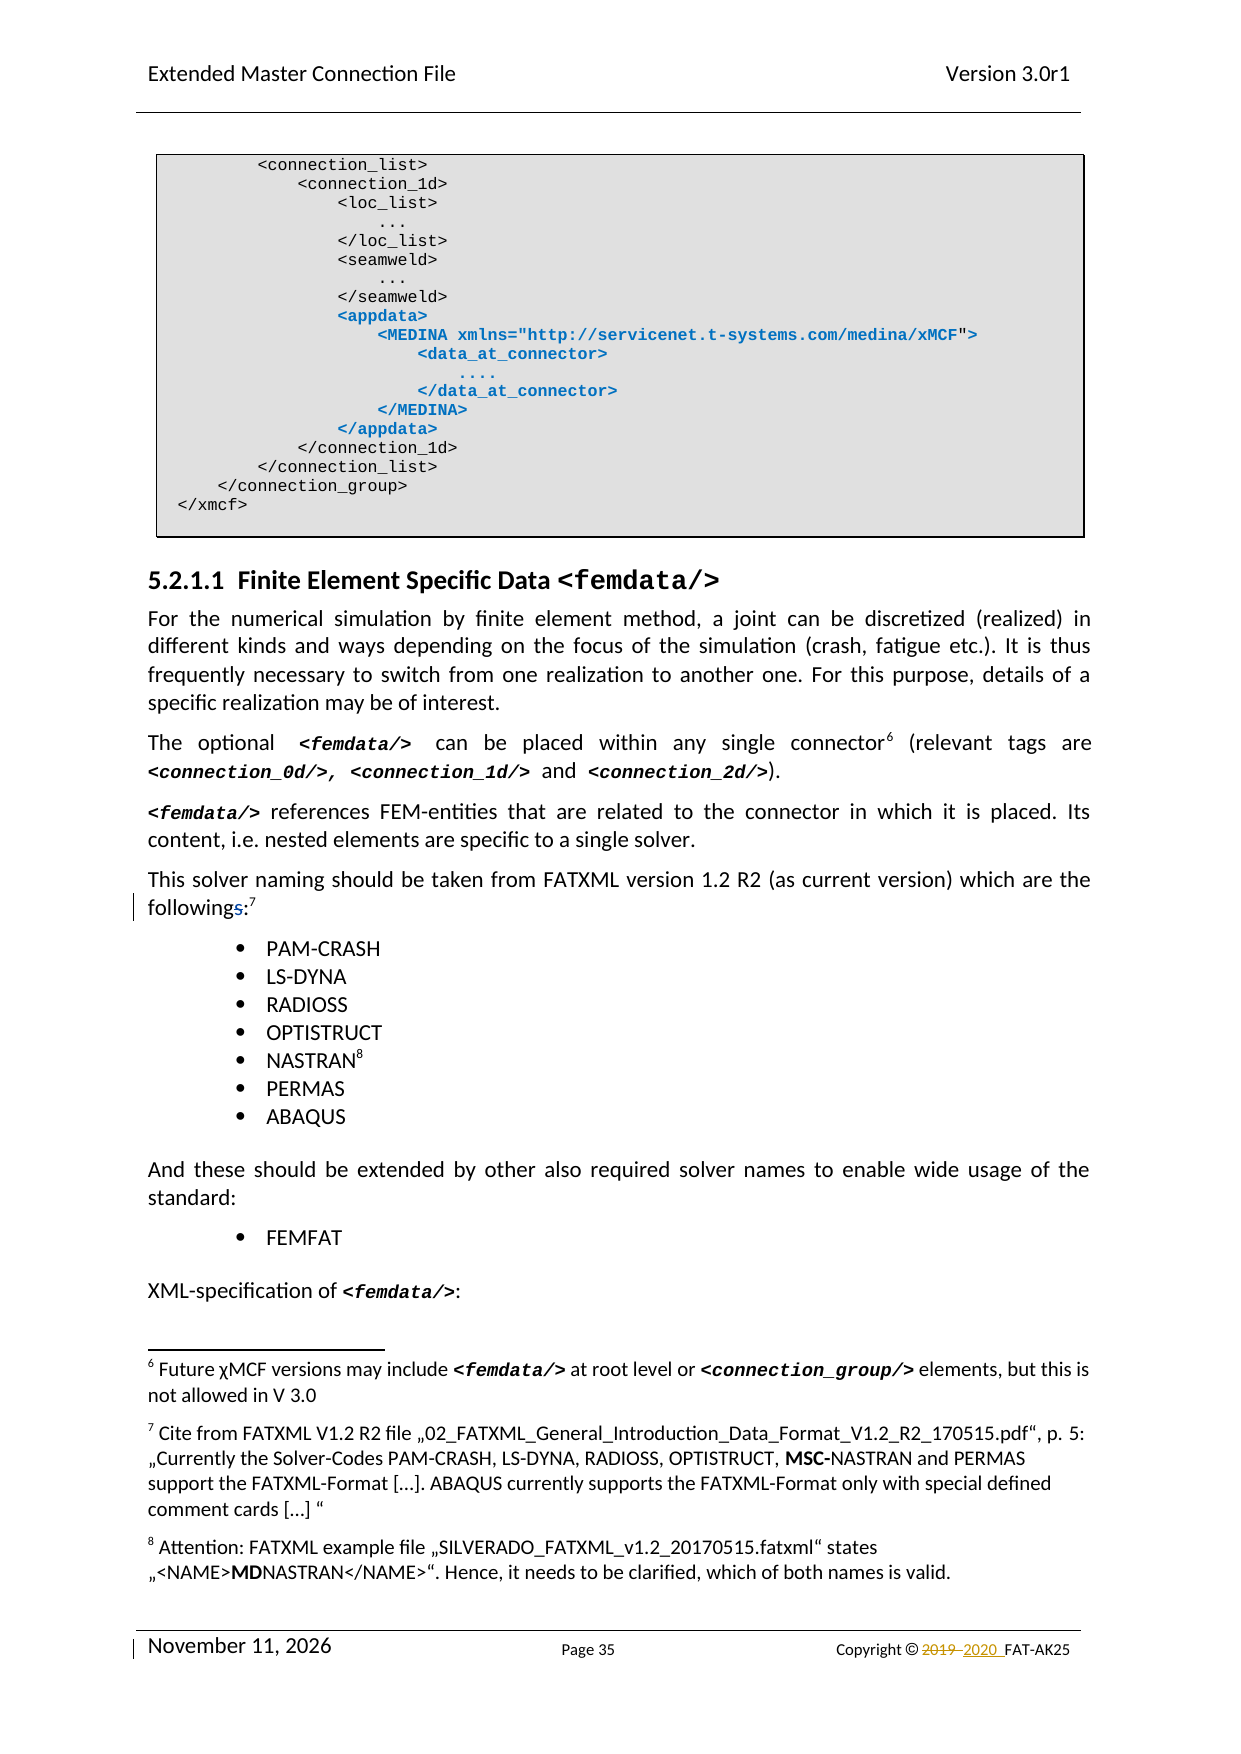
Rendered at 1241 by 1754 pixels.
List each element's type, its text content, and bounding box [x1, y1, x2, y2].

text </seamweld> [157, 286, 1083, 304]
text <loc_list> [157, 191, 1083, 210]
text For the numerical simulation by finite element method, a joint can be discretized (realized) in different kinds and ways depending on the focus of the simulation (crash, fatigue etc.). It is thus frequently necessary to switch from one realization to another one. For this purpose, details of a specific realization may be of interest. [148, 604, 1092, 716]
text </data_at_connector> [157, 380, 1083, 399]
text <MEDINA xmlns="http://servicenet.t-systems.com/medina/xMCF"> [157, 323, 1083, 342]
text </connection_list> [157, 455, 1083, 474]
subtitle Finite Element Specific Data <femdata/> [148, 563, 1092, 597]
list LS-DYNA [236, 962, 1092, 990]
text .... [157, 361, 1083, 380]
text <data_at_connector> [157, 342, 1083, 361]
text <connection_list> [157, 155, 1083, 172]
list RADIOSS [236, 990, 1092, 1018]
text <femdata/> references FEM-entities that are related to the connector in which it is placed. Its content, i.e. nested elements are specific to a single solver. [148, 797, 1092, 853]
text </connection_1d> [157, 436, 1083, 455]
text </MEDINA> [157, 399, 1083, 418]
text The optional <femdata/> can be placed within any single connector (relevant tags are <connection_0d/>, <connection_1d/> and <connection_2d/>). [148, 728, 1092, 784]
list PERMAS [236, 1074, 1092, 1102]
text </connection_group> [157, 474, 1083, 493]
list ABAQUS [236, 1102, 1092, 1130]
text This solver naming should be taken from FATXML version 1.2 R2 (as current version) which are the following: [148, 865, 1092, 921]
text ... [157, 267, 1083, 286]
list PAM-CRASH [236, 934, 1092, 962]
text ... [157, 210, 1083, 229]
list FEMFAT [236, 1223, 1092, 1252]
text XML-specification of <femdata/>: [148, 1277, 1092, 1304]
text </appdata> [157, 418, 1083, 436]
text And these should be extended by other also required solver names to enable wide usage of the standard: [148, 1155, 1092, 1211]
text <connection_1d> [157, 172, 1083, 191]
text <seamweld> [157, 248, 1083, 267]
list OPTISTRUCT [236, 1018, 1092, 1046]
text <appdata> [157, 304, 1083, 323]
text </loc_list> [157, 229, 1083, 248]
text </xmcf> [157, 493, 1083, 512]
list NASTRAN [236, 1046, 1092, 1074]
